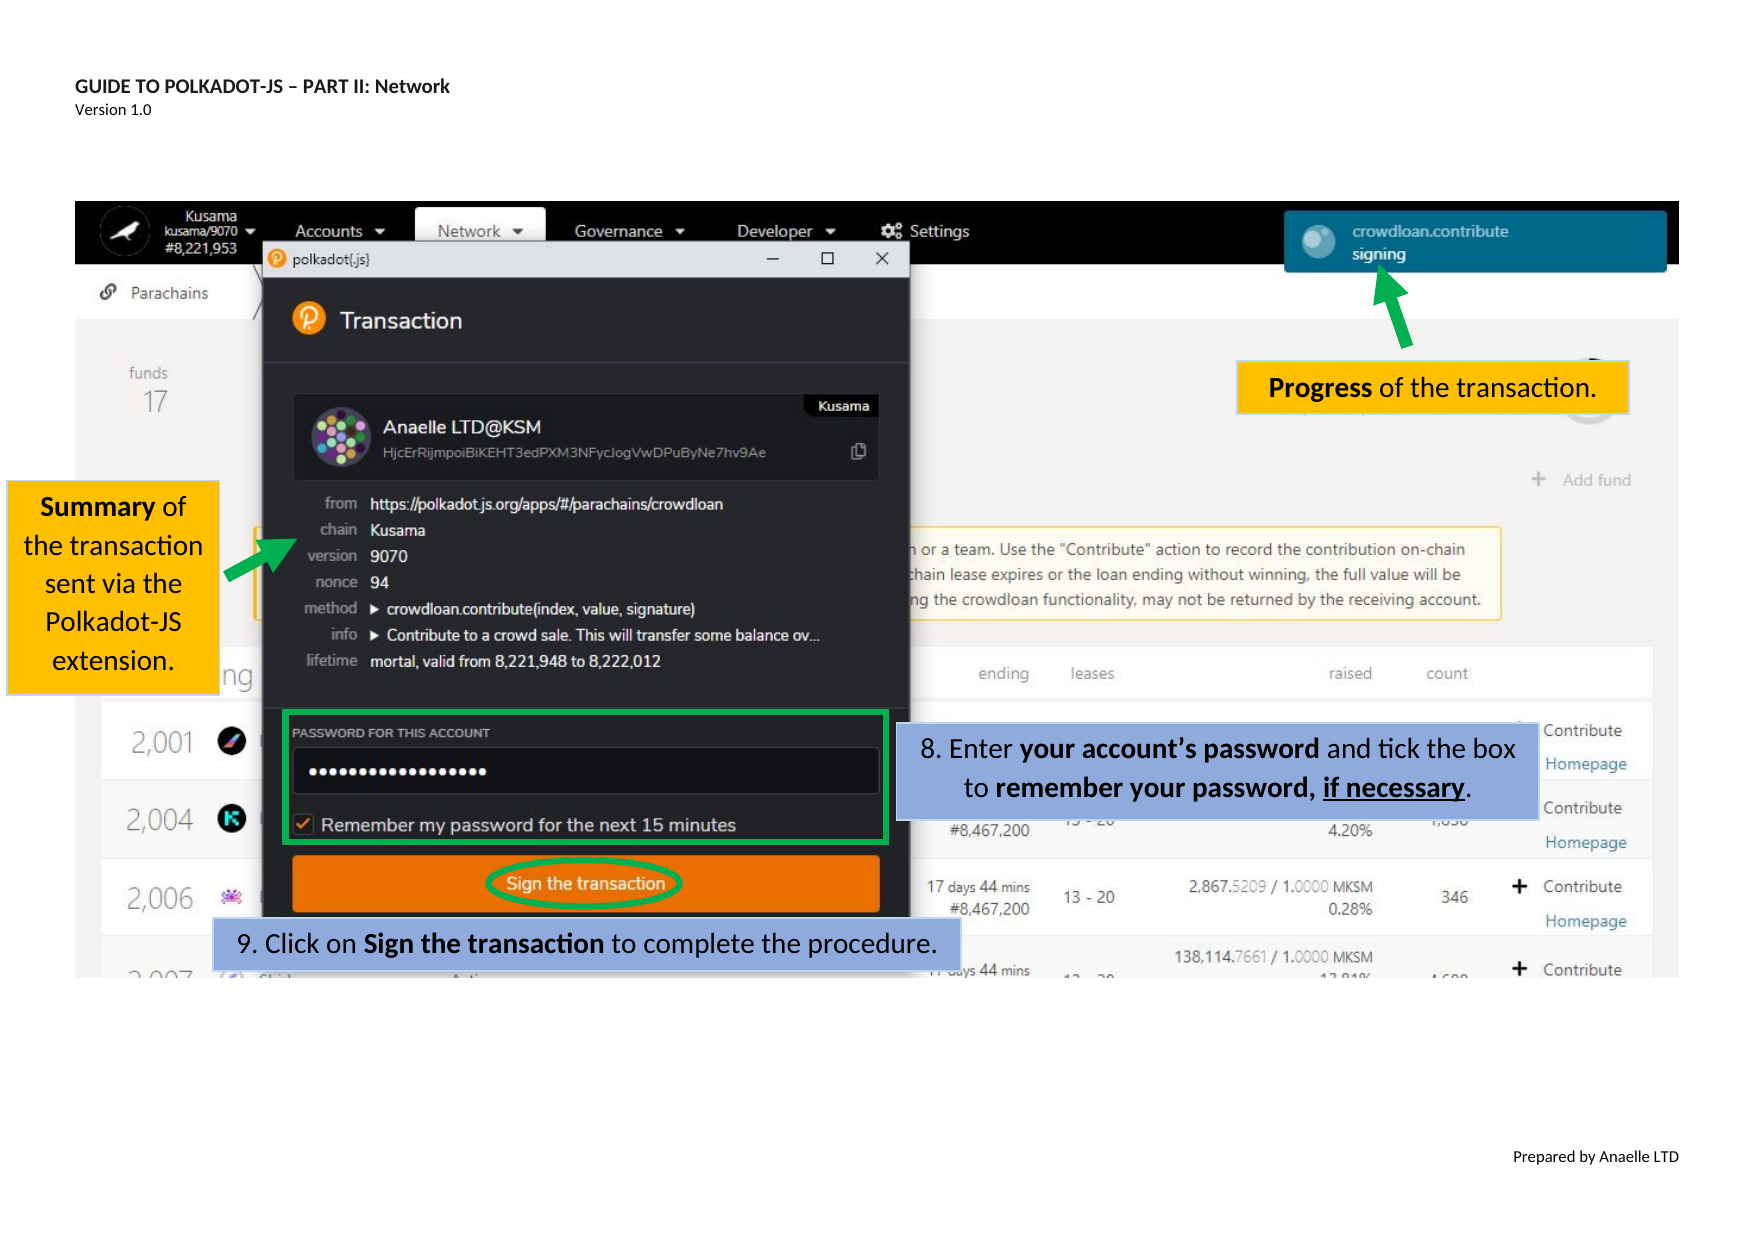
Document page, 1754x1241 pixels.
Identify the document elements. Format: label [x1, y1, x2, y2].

picture [75, 201, 1679, 978]
